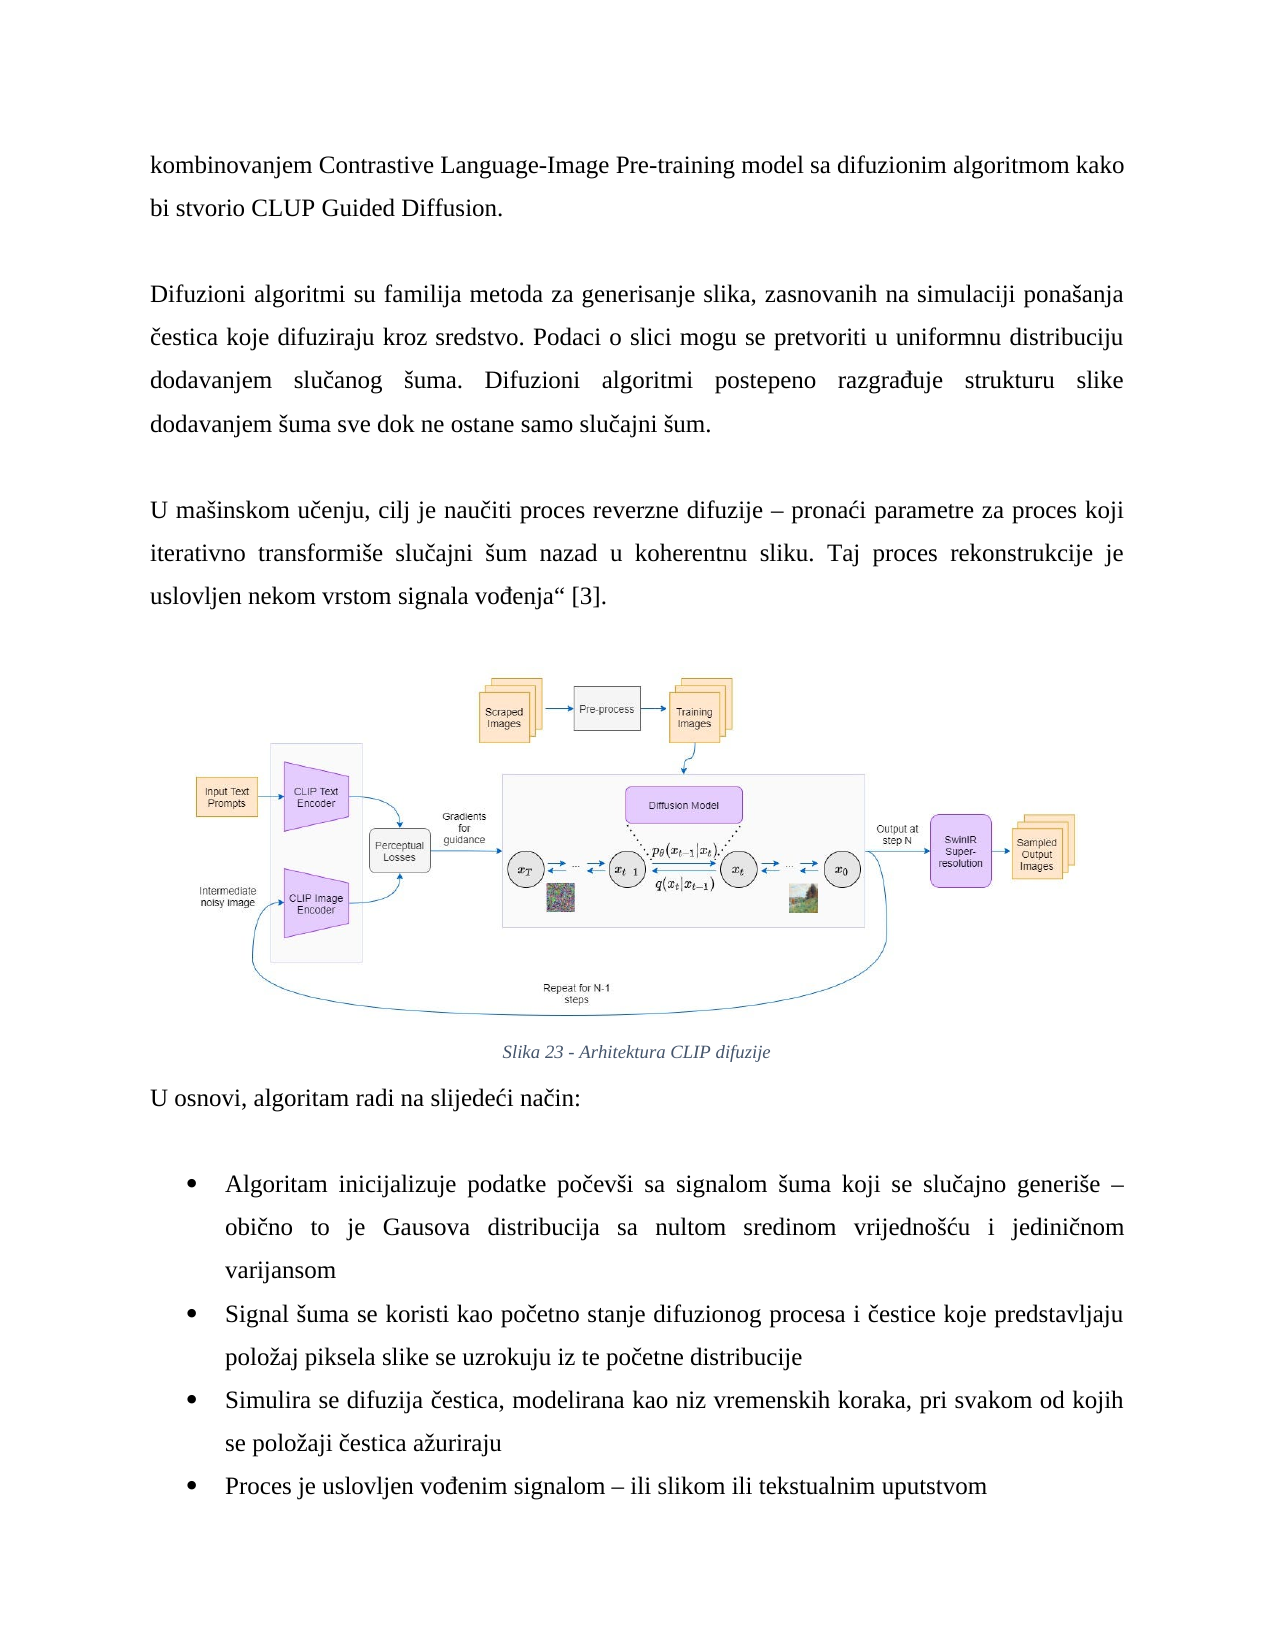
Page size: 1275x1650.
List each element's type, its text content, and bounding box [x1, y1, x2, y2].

list Proces je uslovljen vođenim signalom – ili slikom ili tekstualnim uputstvom [187, 1471, 1125, 1500]
text U mašinskom učenju, cilj je naučiti proces reverzne difuzije – pronaći parametre za proces koji iterativno transformiše slučajni šum nazad u koherentnu sliku. Taj proces rekonstrukcije je uslovljen nekom vrstom signala vođenja“. [150, 495, 1125, 610]
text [150, 150, 1125, 222]
list Simulira se difuzija čestica, modelirana kao niz vremenskih koraka, pri svakom od kojih se položaji čestica ažuriraju [187, 1385, 1125, 1457]
list Algoritam inicijalizuje podatke počevši sa signalom šuma koji se slučajno generiše – obično to je Gausova distribucija sa nultom sredinom vrijednošću i jediničnom varijansom [187, 1169, 1125, 1284]
text U osnovi, algoritam radi na slijedeći način: [150, 1083, 1125, 1112]
picture [182, 667, 1093, 1027]
text Difuzioni algoritmi su familija metoda za generisanje slika, zasnovanih na simulaciji ponašanja čestica koje difuziraju kroz sredstvo. Podaci o slici mogu se pretvoriti u uniformnu distribuciju dodavanjem slučanog šuma. Difuzioni algoritmi postepeno razgrađuje strukturu slike dodavanjem šuma sve dok ne ostane samo slučajni šum. [150, 279, 1125, 437]
text Slika 23 - Arhitektura CLIP difuzije [150, 1041, 1125, 1062]
list Signal šuma se koristi kao početno stanje difuzionog procesa i čestice koje predstavljaju položaj piksela slike se uzrokuju iz te početne distribucije [187, 1299, 1125, 1371]
